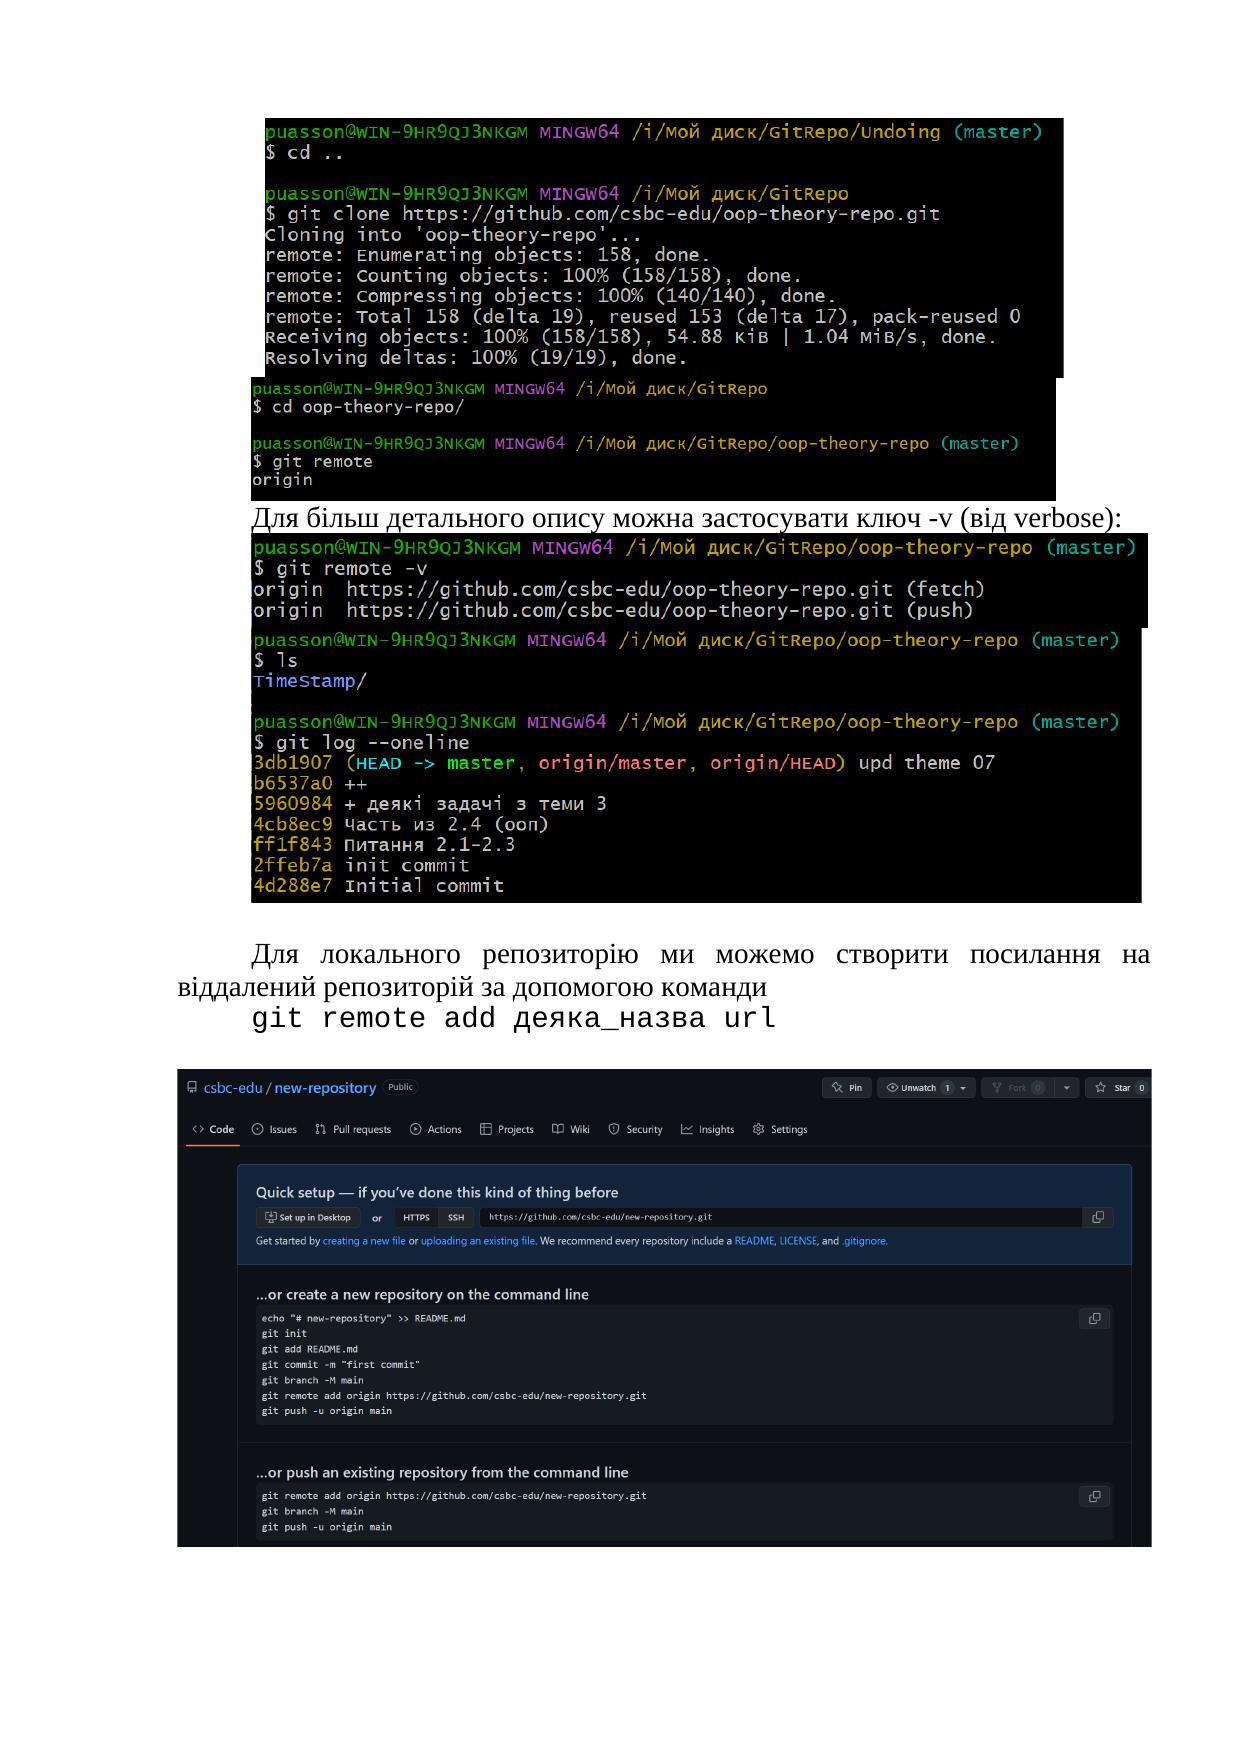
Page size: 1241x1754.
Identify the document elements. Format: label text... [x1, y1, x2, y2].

picture [251, 118, 1064, 501]
text Для більш детального опису можна застосувати ключ -v (від verbose): [177, 500, 1152, 534]
text git remote add деяка_назва url [177, 1003, 1152, 1036]
picture [251, 533, 1148, 903]
picture [177, 1069, 1152, 1547]
text Для локального репозиторію ми можемо створити посилання на віддалений репозиторій за допомогою команди [177, 936, 1152, 1003]
